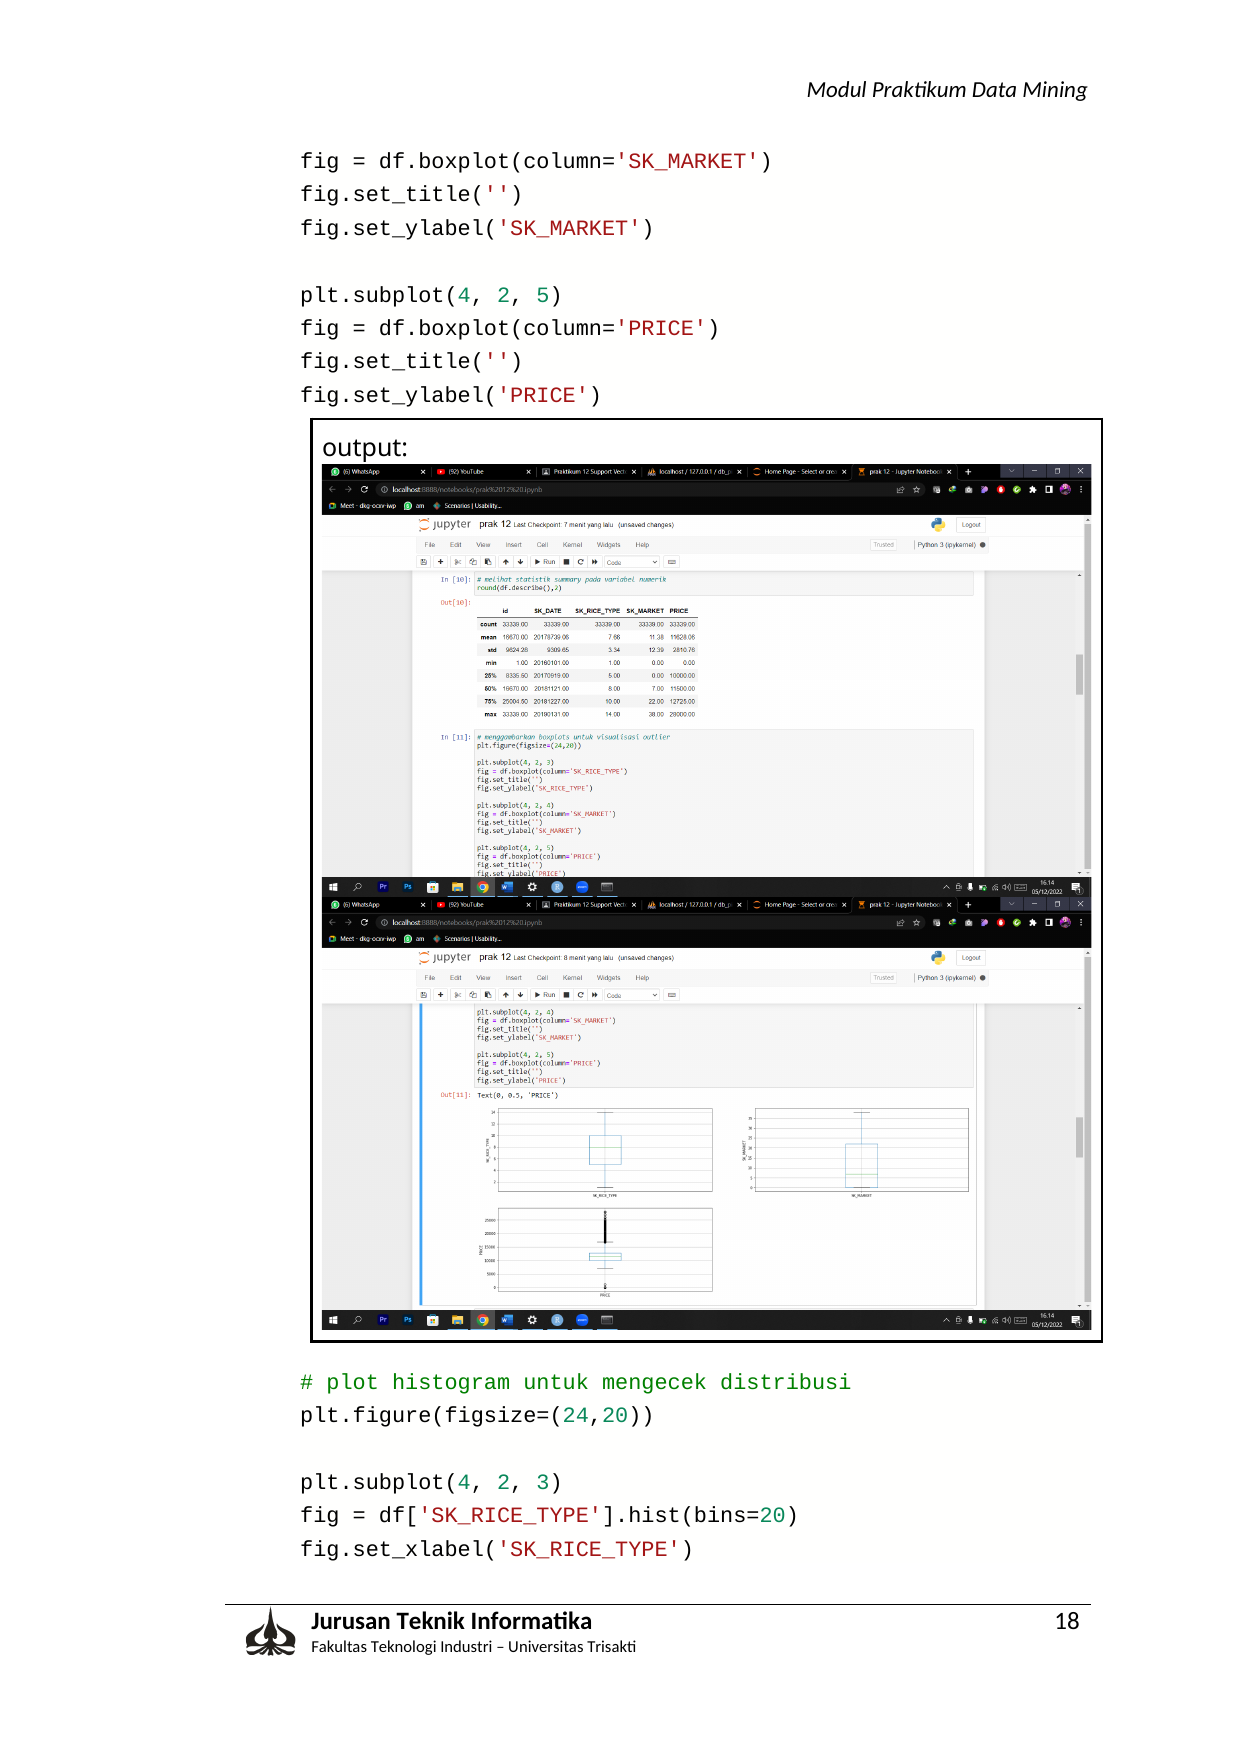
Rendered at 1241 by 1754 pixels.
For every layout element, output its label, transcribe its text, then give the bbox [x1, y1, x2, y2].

text fig.set_xlabel('SK_RICE_TYPE') [300, 1538, 1090, 1563]
text fig = df['SK_RICE_TYPE'].hist(bins=20) [300, 1504, 1090, 1529]
text plt.subplot(4, 2, 3) [300, 1471, 1090, 1496]
picture [321, 464, 1092, 1330]
text # plot histogram untuk mengecek distribusi [300, 1371, 1090, 1396]
text plt.subplot(4, 2, 5) [300, 284, 1090, 308]
text fig = df.boxplot(column='PRICE') [300, 317, 1090, 342]
picture [245, 1605, 296, 1656]
text plt.figure(figsize=(24,20)) [300, 1404, 1090, 1429]
text fig.set_ylabel('SK_MARKET') [300, 217, 1090, 242]
table_header output: [313, 420, 1101, 1340]
text fig = df.boxplot(column='SK_MARKET') [300, 150, 1090, 175]
text fig.set_title('') [300, 183, 1090, 208]
text fig.set_title('') [300, 351, 1090, 375]
text fig.set_ylabel('PRICE') [300, 384, 1090, 409]
